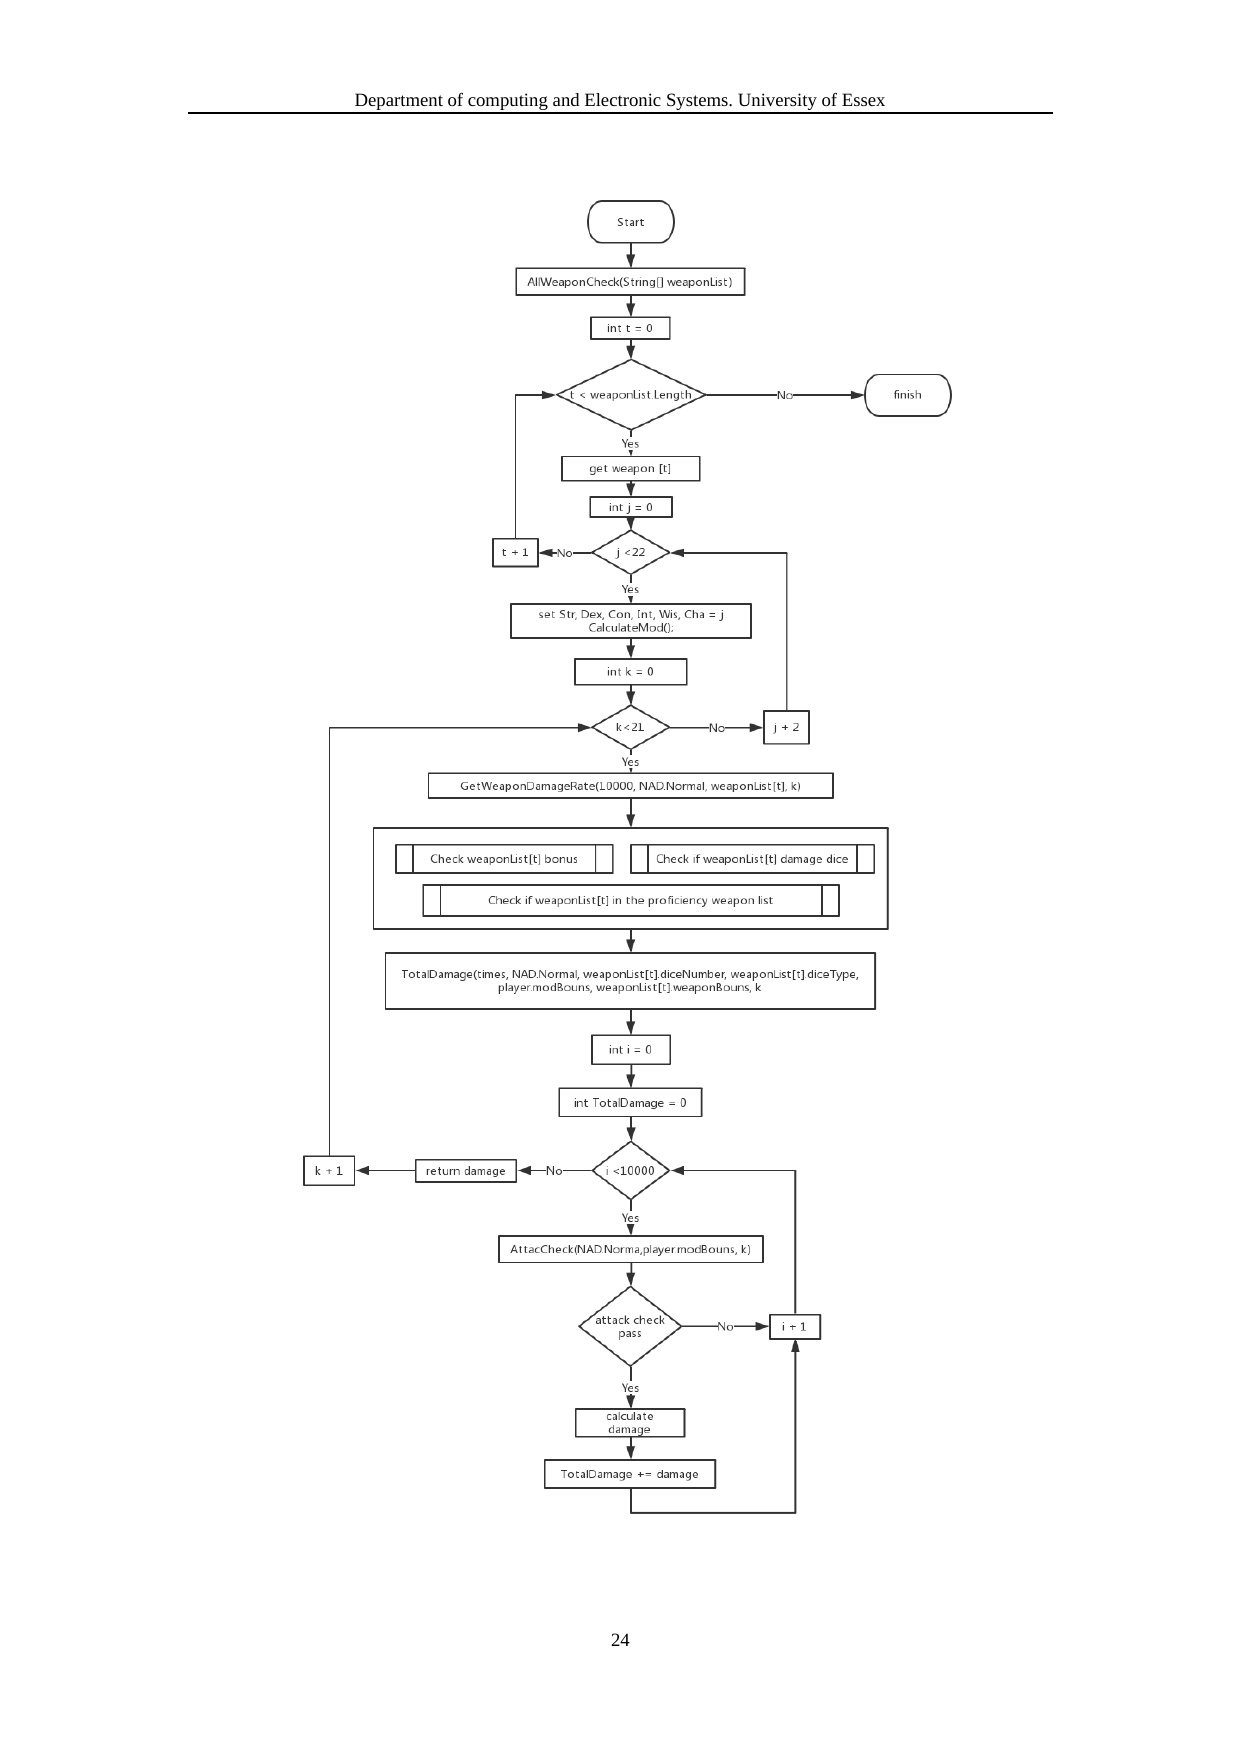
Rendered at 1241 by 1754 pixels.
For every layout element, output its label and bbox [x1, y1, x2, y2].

picture [262, 162, 978, 1539]
